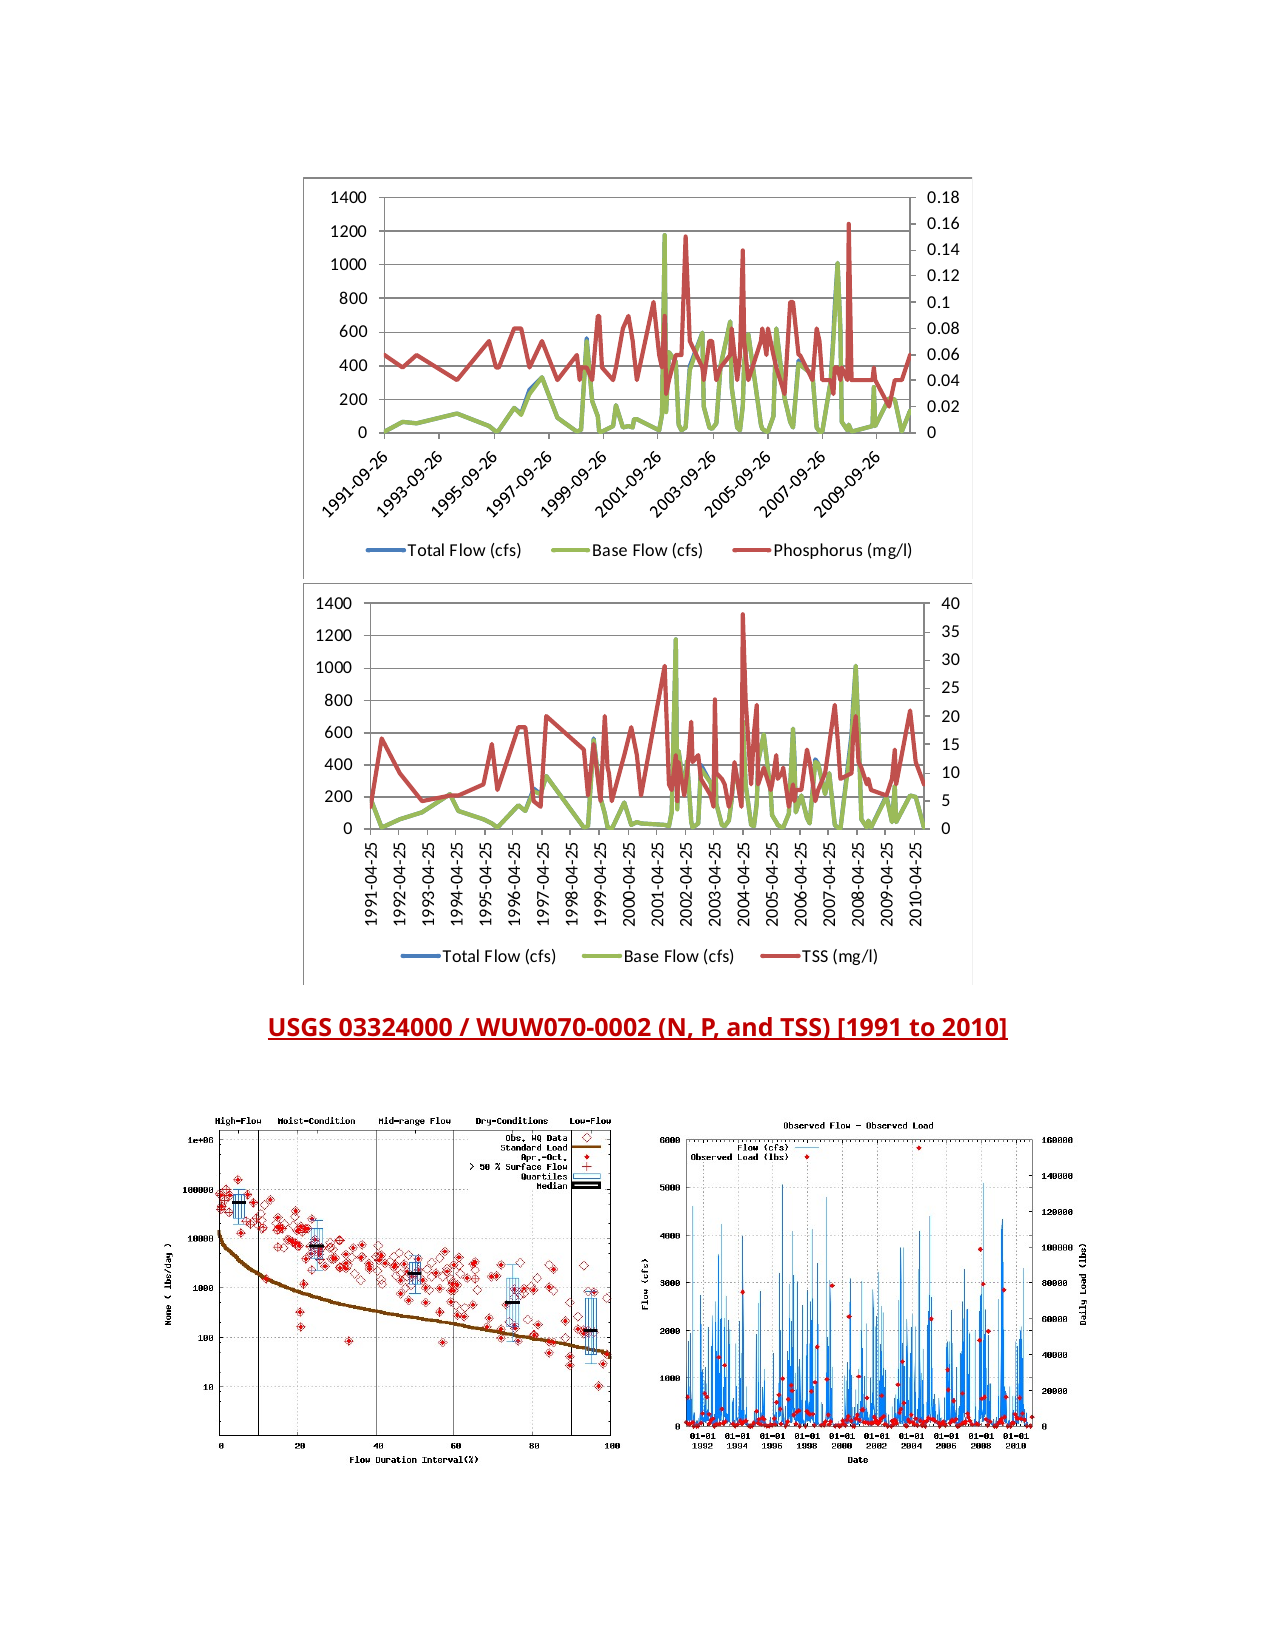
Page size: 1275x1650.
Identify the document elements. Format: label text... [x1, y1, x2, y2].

picture [627, 1111, 1101, 1466]
text USGS 03324000 / WUW070-0002 (N, P, and TSS) [1991 to 2010] [150, 1009, 1125, 1043]
picture [150, 1111, 623, 1466]
